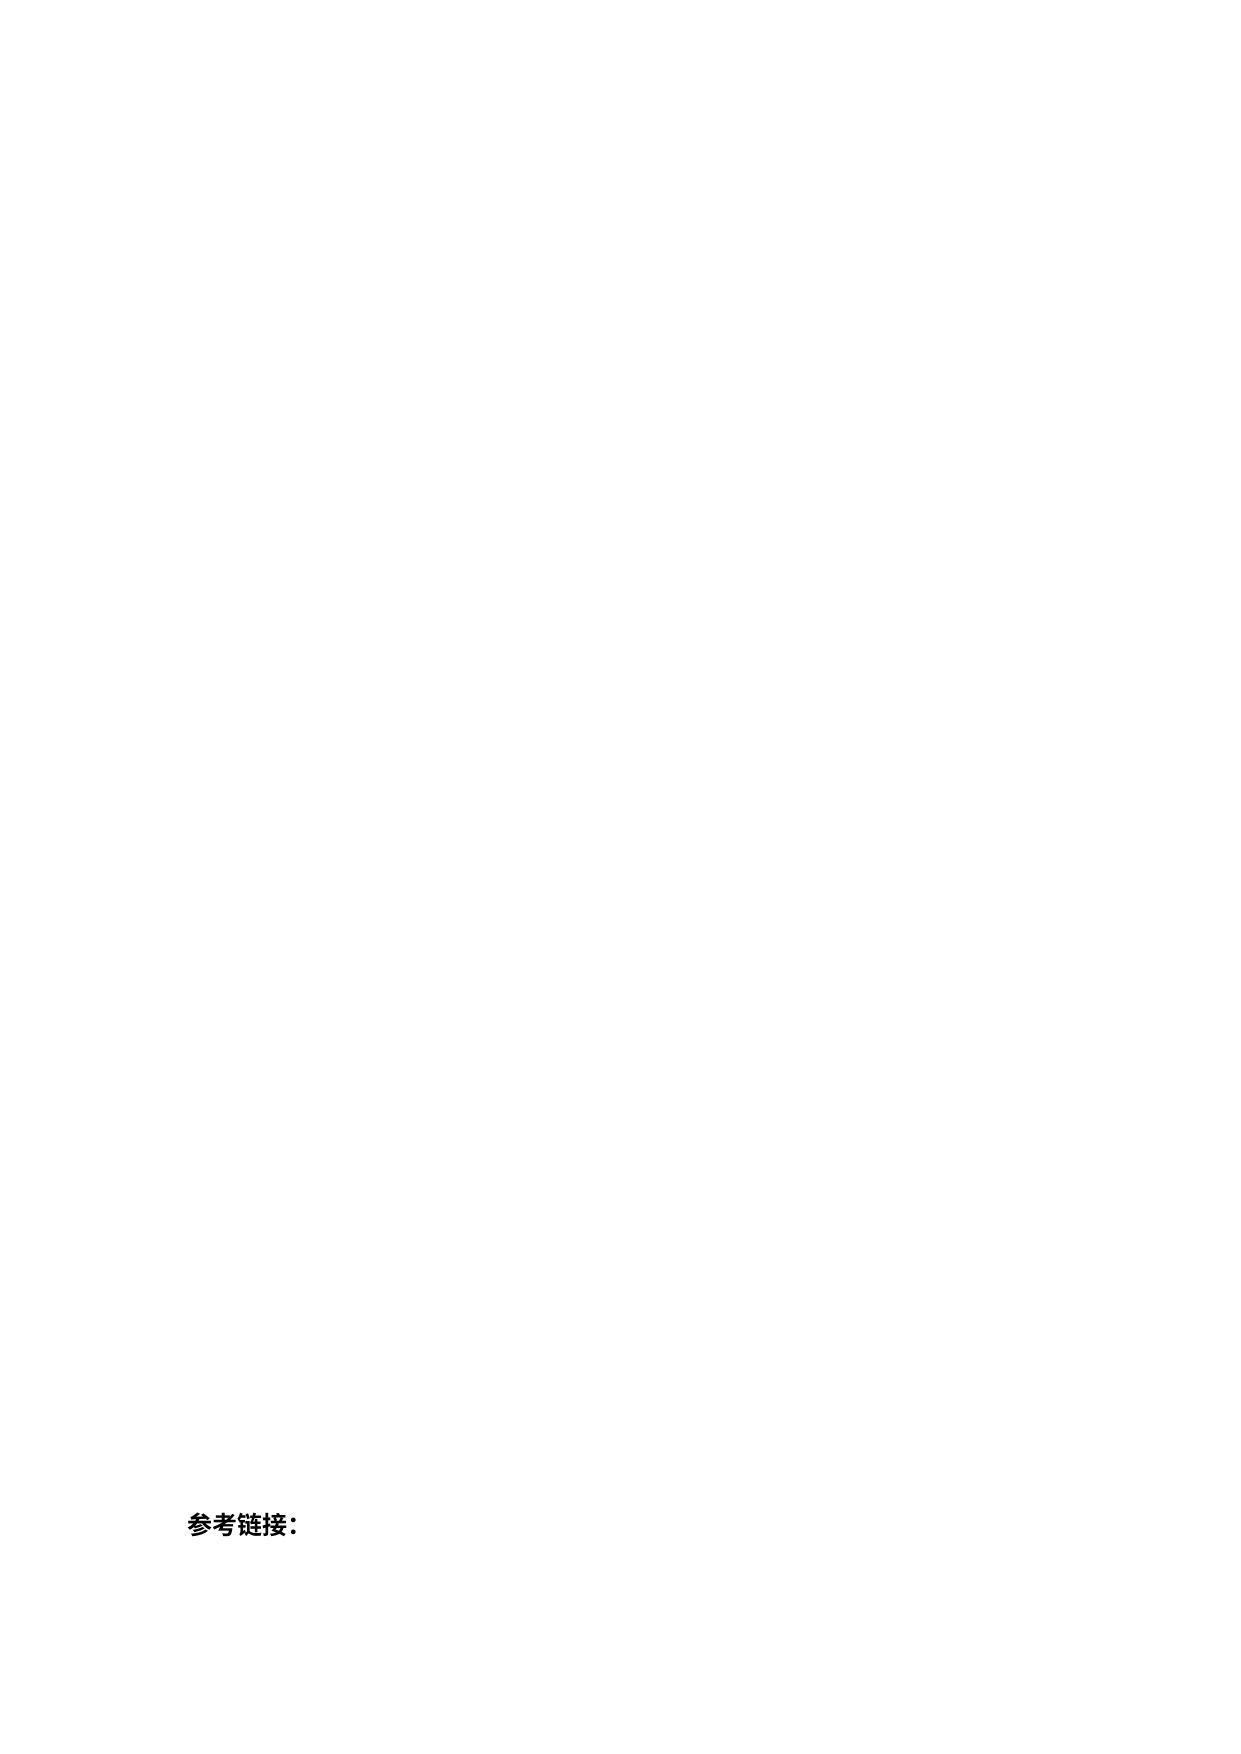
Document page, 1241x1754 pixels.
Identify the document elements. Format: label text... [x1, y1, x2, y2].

subtitle 参考链接： [187, 1491, 1053, 1556]
